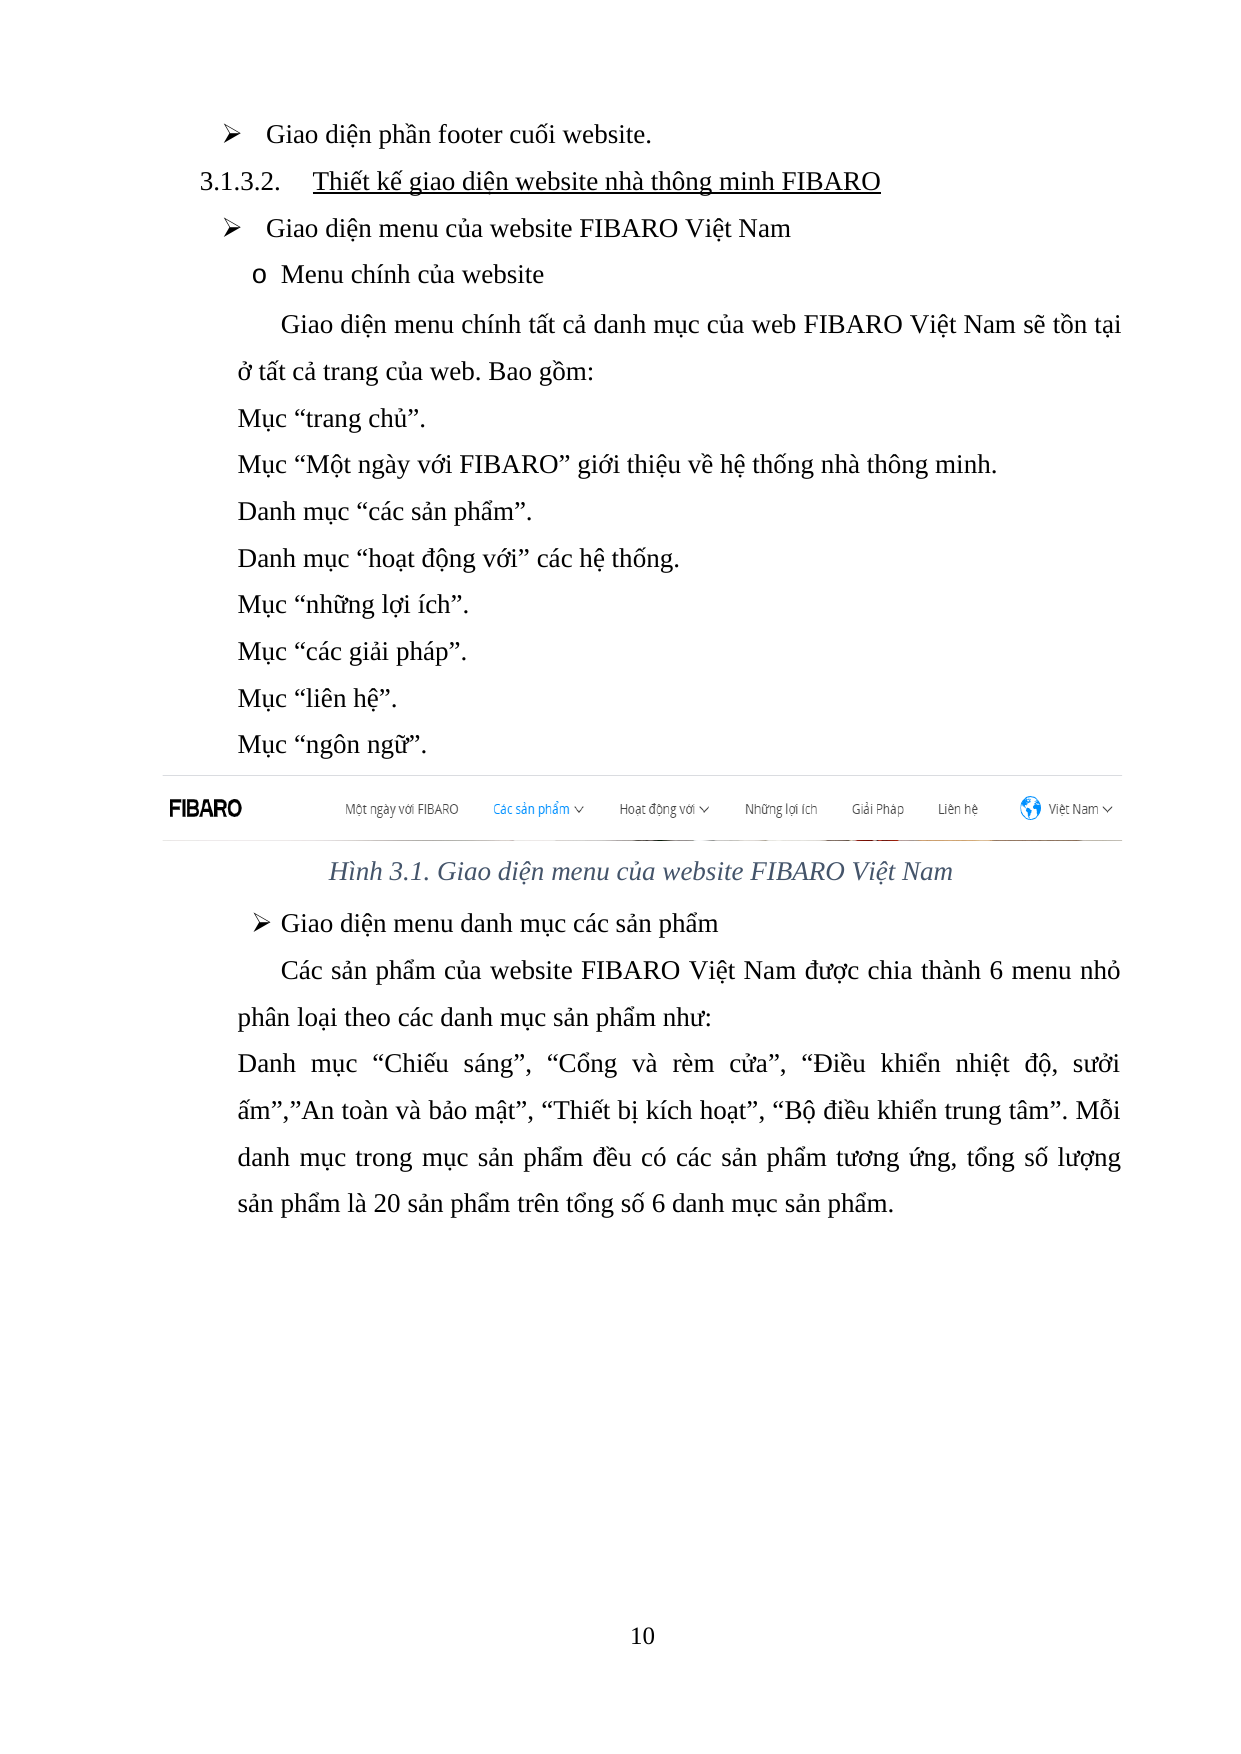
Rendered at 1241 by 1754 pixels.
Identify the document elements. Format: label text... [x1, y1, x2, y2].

list Giao diện menu danh mục các sản phẩm [251, 907, 1122, 938]
text Mục “liên hệ”. [237, 682, 1122, 713]
text Mục “các giải pháp”. [237, 635, 1122, 666]
text Các sản phẩm của website FIBARO Việt Nam được chia thành 6 menu nhỏ phân loại theo các danh mục sản phẩm như: [237, 954, 1122, 1032]
text Hình 3.1. Giao diện menu của website FIBARO Việt Nam [162, 855, 1122, 886]
picture [162, 775, 1123, 841]
text Mục “trang chủ”. [237, 402, 1122, 433]
text Mục “Một ngày với FIBARO” giới thiệu về hệ thống nhà thông minh. [237, 449, 1122, 480]
list Giao diện menu của website FIBARO Việt Nam [221, 212, 1122, 243]
list Giao diện phần footer cuối website. [221, 118, 1122, 149]
list Menu chính của website [251, 258, 1122, 292]
text Danh mục “hoạt động với” các hệ thống. [237, 542, 1122, 573]
text Mục “những lợi ích”. [237, 589, 1122, 620]
text Mục “ngôn ngữ”. [237, 729, 1122, 760]
text Danh mục “Chiếu sáng”, “Cổng và rèm cửa”, “Điều khiển nhiệt độ, sưởi ấm”,”An toàn và bảo mật”, “Thiết bị kích hoạt”, “Bộ điều khiển trung tâm”. Mỗi danh mục trong mục sản phẩm đều có các sản phẩm tương ứng, tổng số lượng sản phẩm là 20 sản phẩm trên tổng số 6 danh mục sản phẩm. [237, 1047, 1122, 1219]
text Danh mục “các sản phẩm”. [237, 495, 1122, 526]
text Thiết kế giao diện website nhà thông minh FIBARO [199, 165, 1122, 196]
text Giao diện menu chính tất cả danh mục của web FIBARO Việt Nam sẽ tồn tại ở tất cả trang của web. Bao gồm: [237, 309, 1122, 386]
